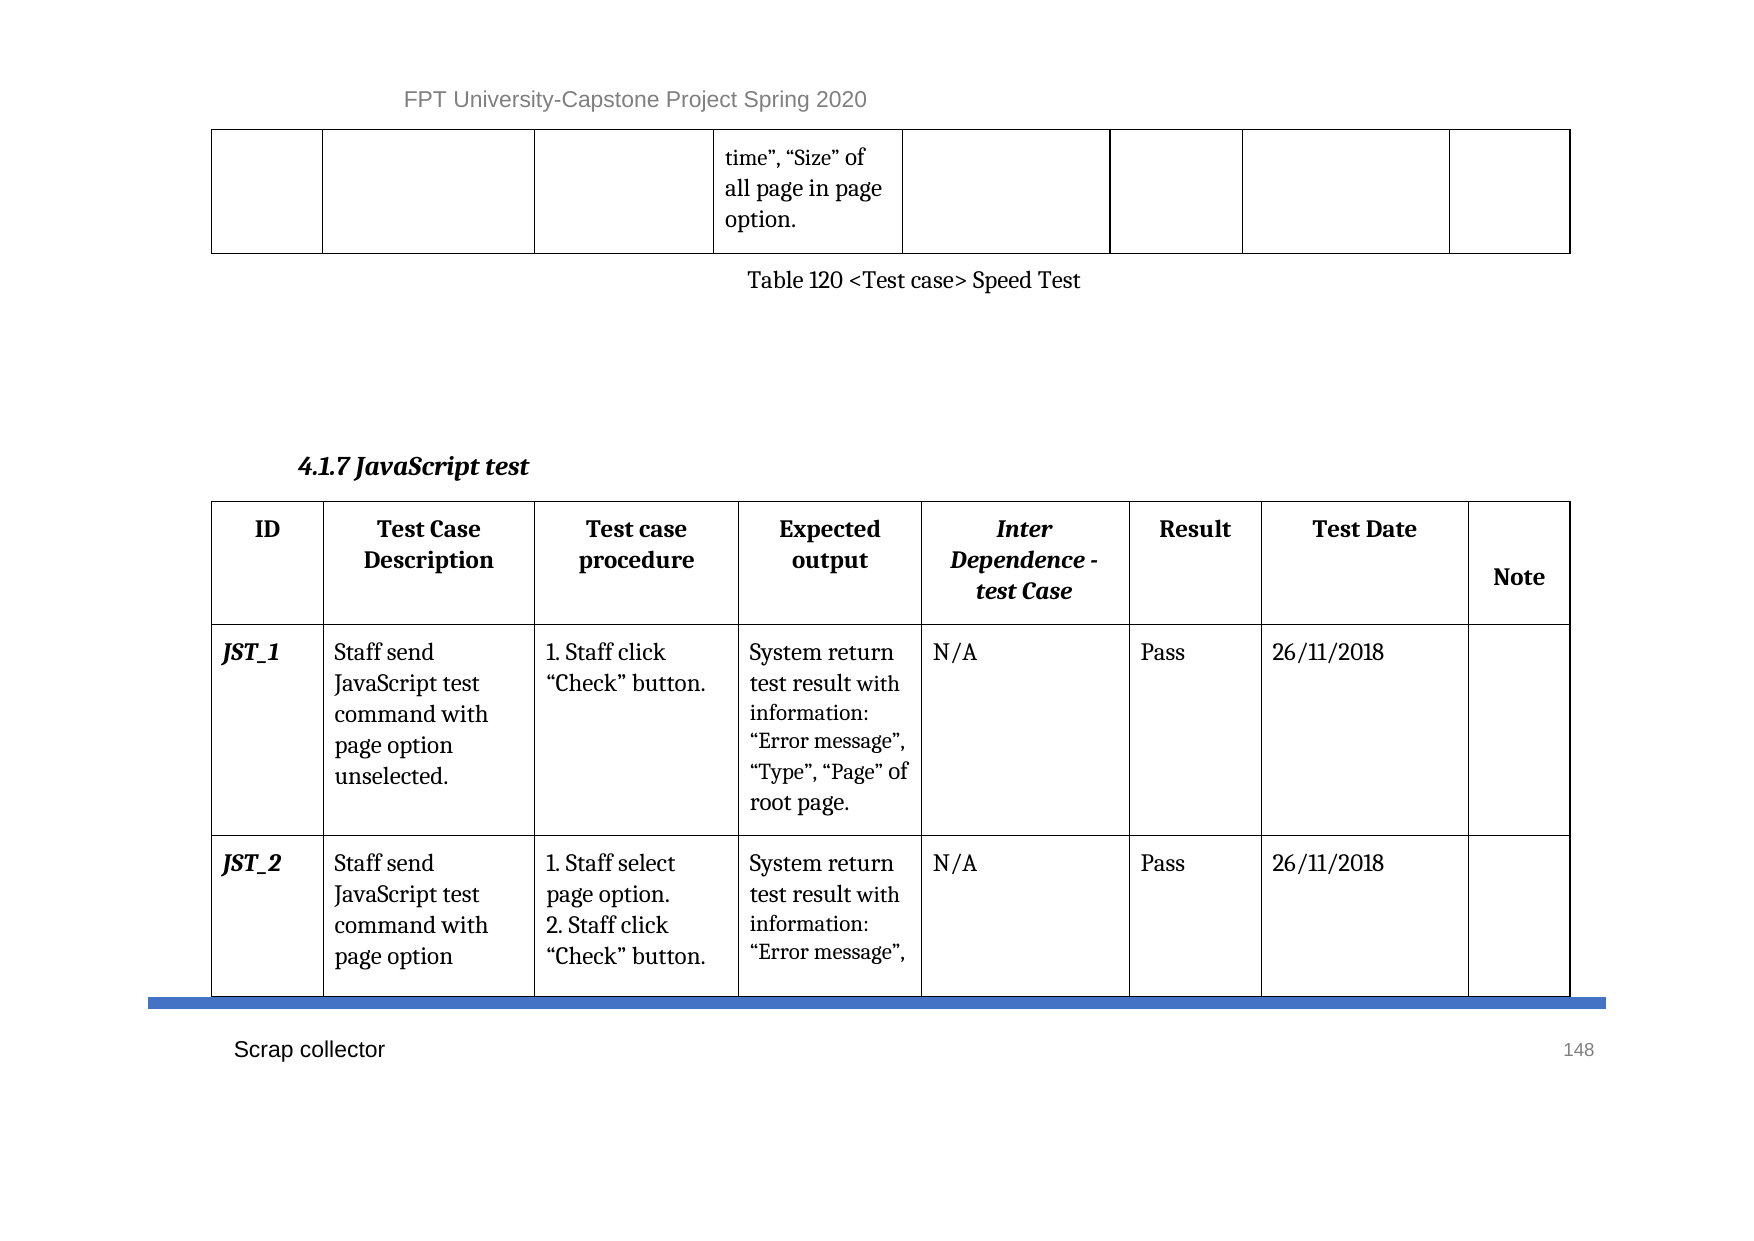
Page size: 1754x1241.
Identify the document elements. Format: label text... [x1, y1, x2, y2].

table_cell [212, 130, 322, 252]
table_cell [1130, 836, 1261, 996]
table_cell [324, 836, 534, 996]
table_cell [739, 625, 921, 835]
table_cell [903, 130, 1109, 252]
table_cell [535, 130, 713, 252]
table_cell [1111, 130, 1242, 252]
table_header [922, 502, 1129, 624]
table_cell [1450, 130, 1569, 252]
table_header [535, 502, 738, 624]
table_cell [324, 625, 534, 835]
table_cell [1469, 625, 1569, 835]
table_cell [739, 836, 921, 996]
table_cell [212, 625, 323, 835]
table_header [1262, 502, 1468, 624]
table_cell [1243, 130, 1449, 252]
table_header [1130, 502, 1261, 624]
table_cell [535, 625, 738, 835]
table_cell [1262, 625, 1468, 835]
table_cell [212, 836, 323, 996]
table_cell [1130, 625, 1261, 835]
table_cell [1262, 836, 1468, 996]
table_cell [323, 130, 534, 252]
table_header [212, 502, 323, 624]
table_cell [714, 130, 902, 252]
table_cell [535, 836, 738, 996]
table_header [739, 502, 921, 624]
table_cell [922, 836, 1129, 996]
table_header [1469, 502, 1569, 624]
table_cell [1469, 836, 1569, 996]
text 4.1.7 JavaScript test [185, 451, 1606, 482]
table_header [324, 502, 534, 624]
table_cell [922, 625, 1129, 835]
